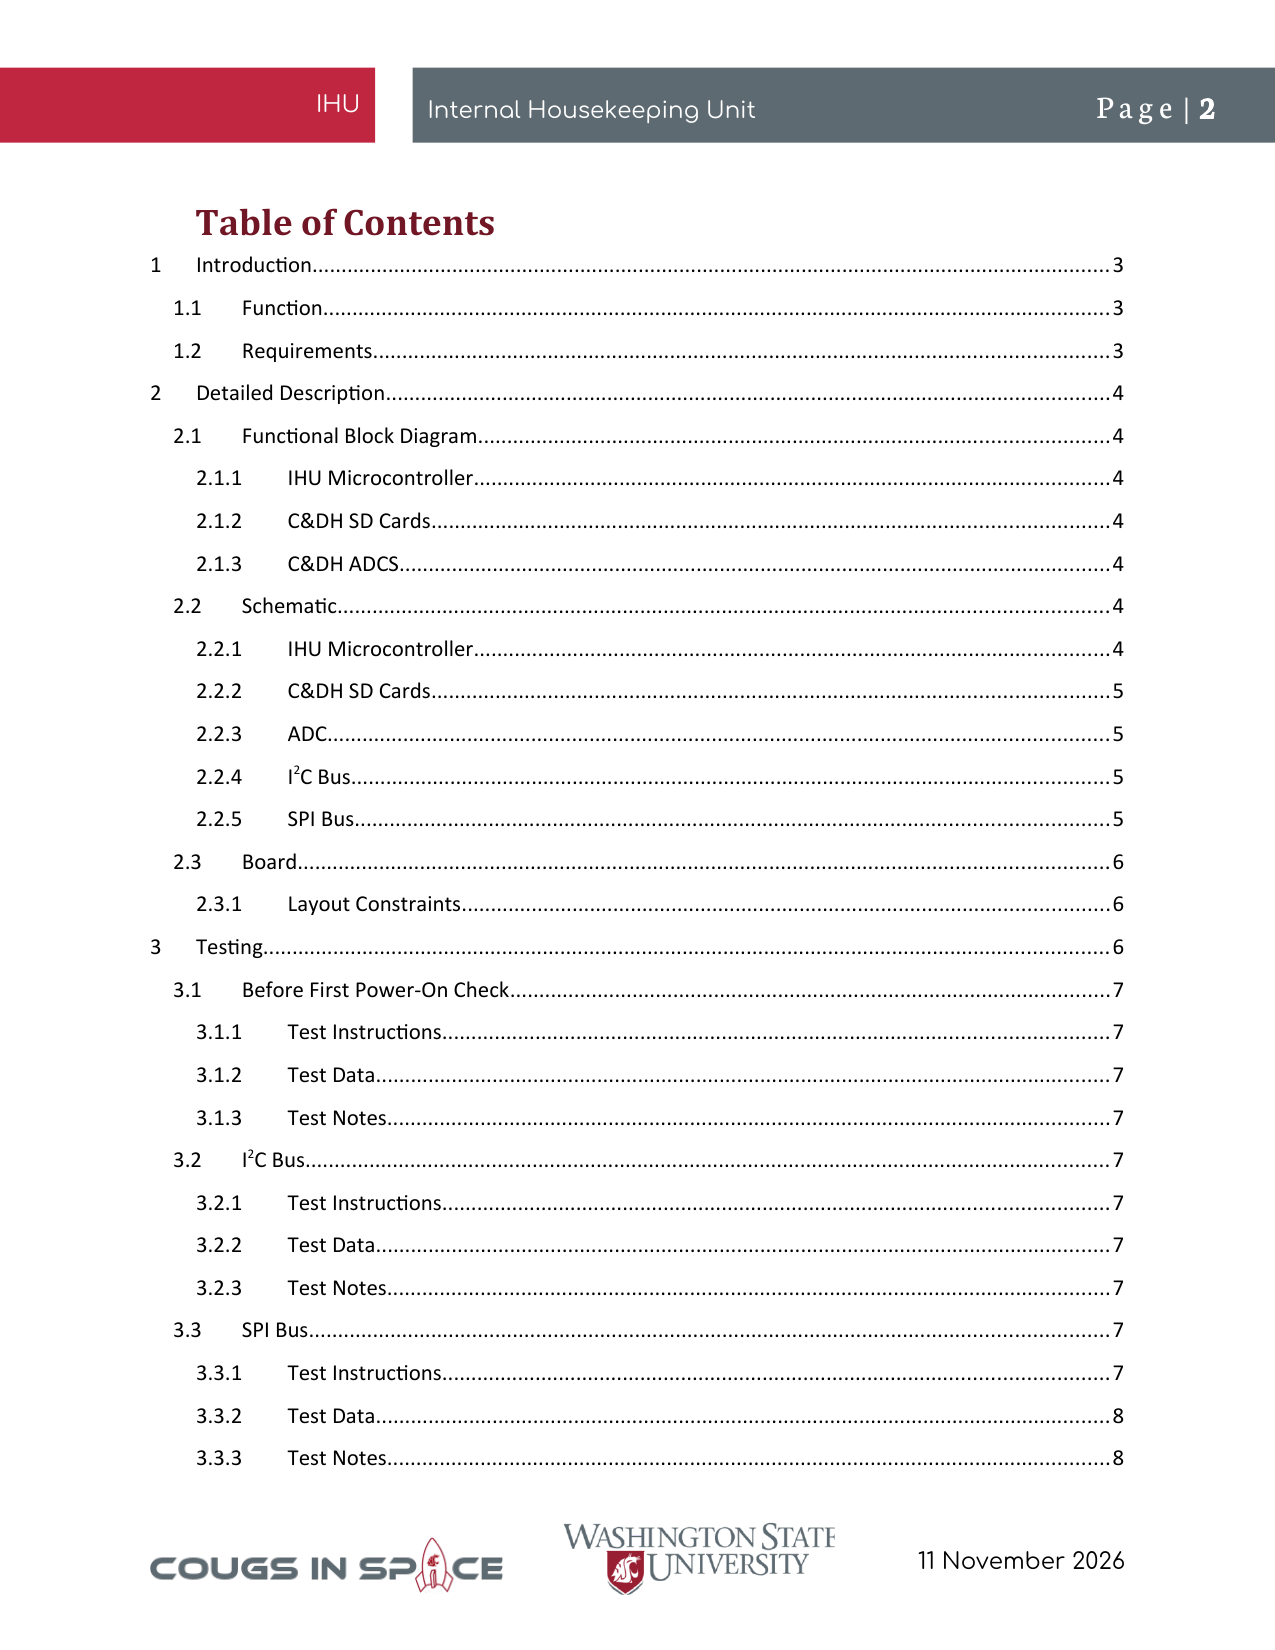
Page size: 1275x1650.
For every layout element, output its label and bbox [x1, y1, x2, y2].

picture [150, 1537, 503, 1594]
picture [562, 1522, 835, 1594]
